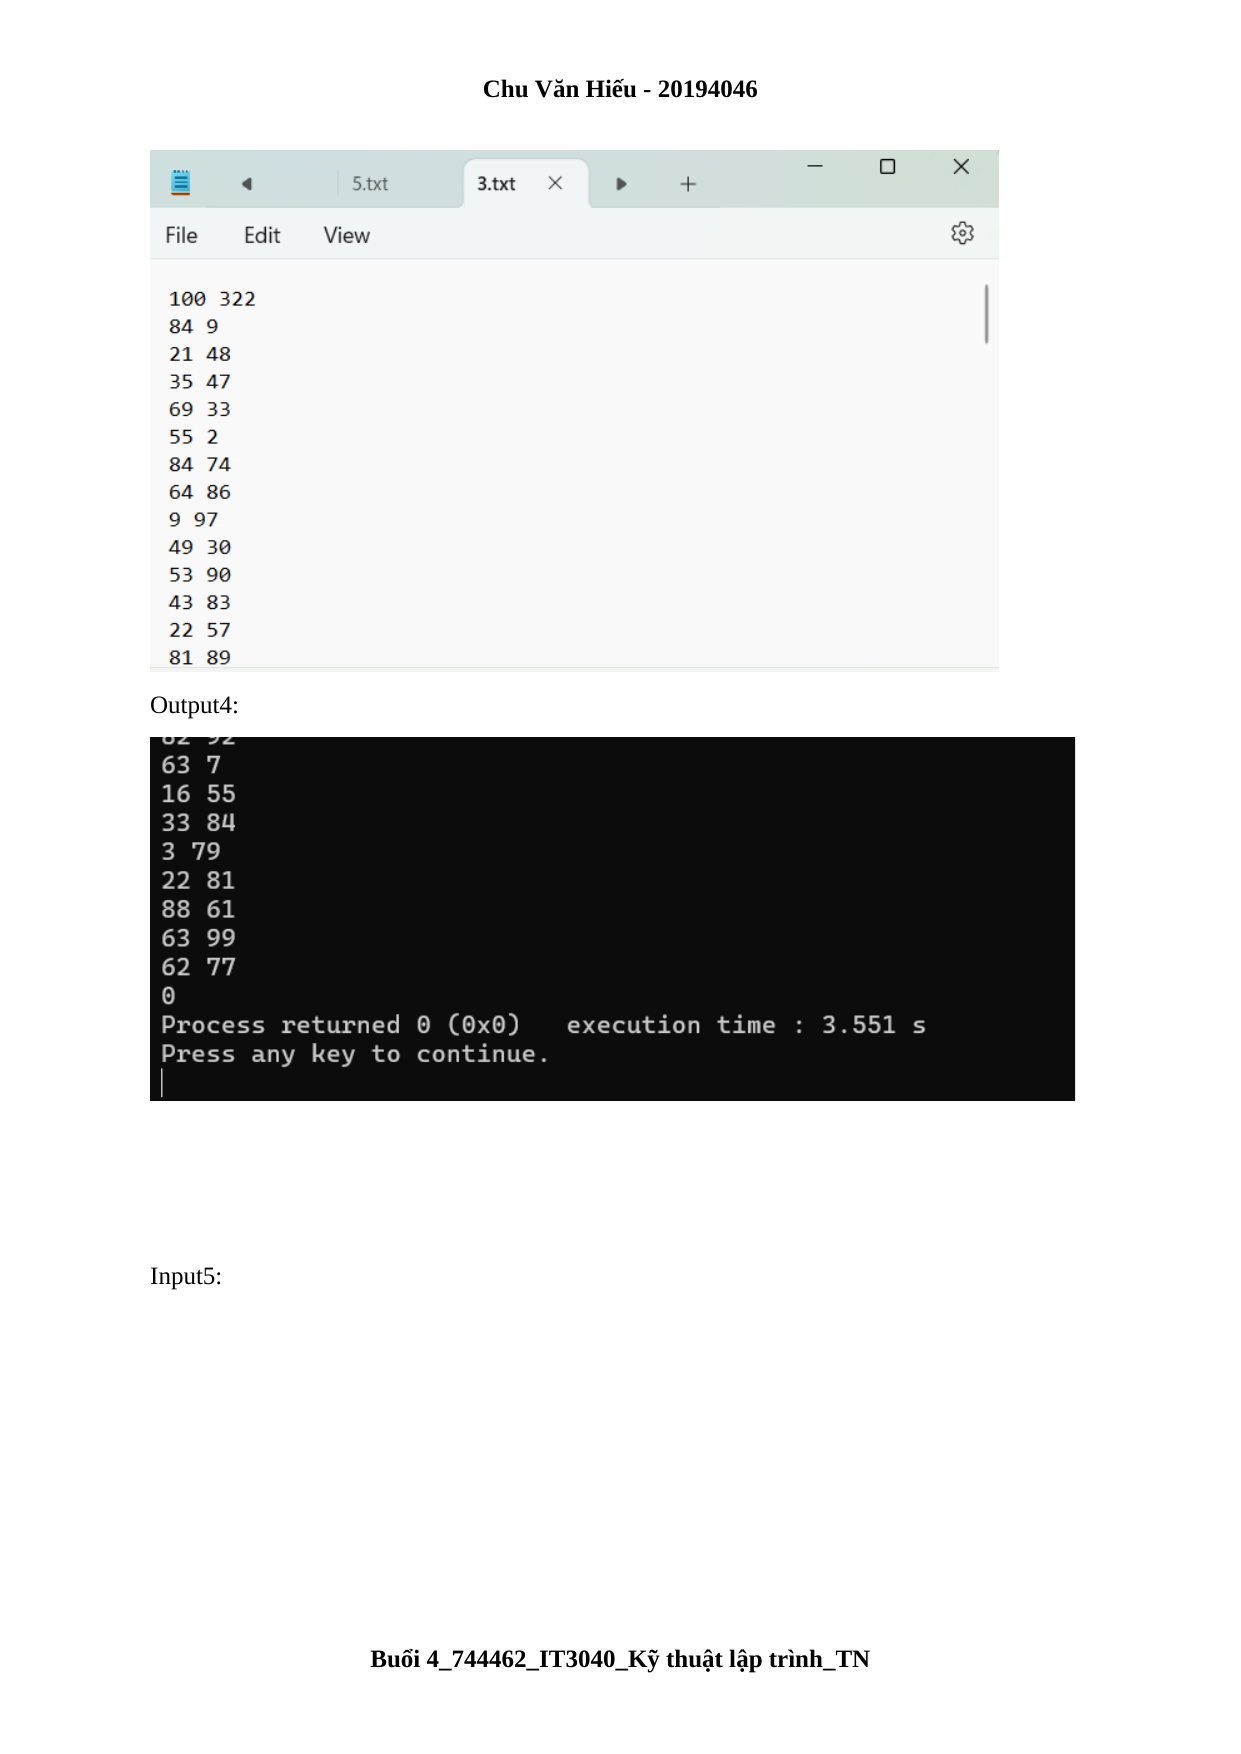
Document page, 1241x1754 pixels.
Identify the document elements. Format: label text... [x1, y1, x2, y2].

picture [150, 737, 1075, 1101]
text Output4: [150, 690, 1090, 719]
text Input5: [150, 1261, 1090, 1289]
picture [150, 150, 999, 672]
